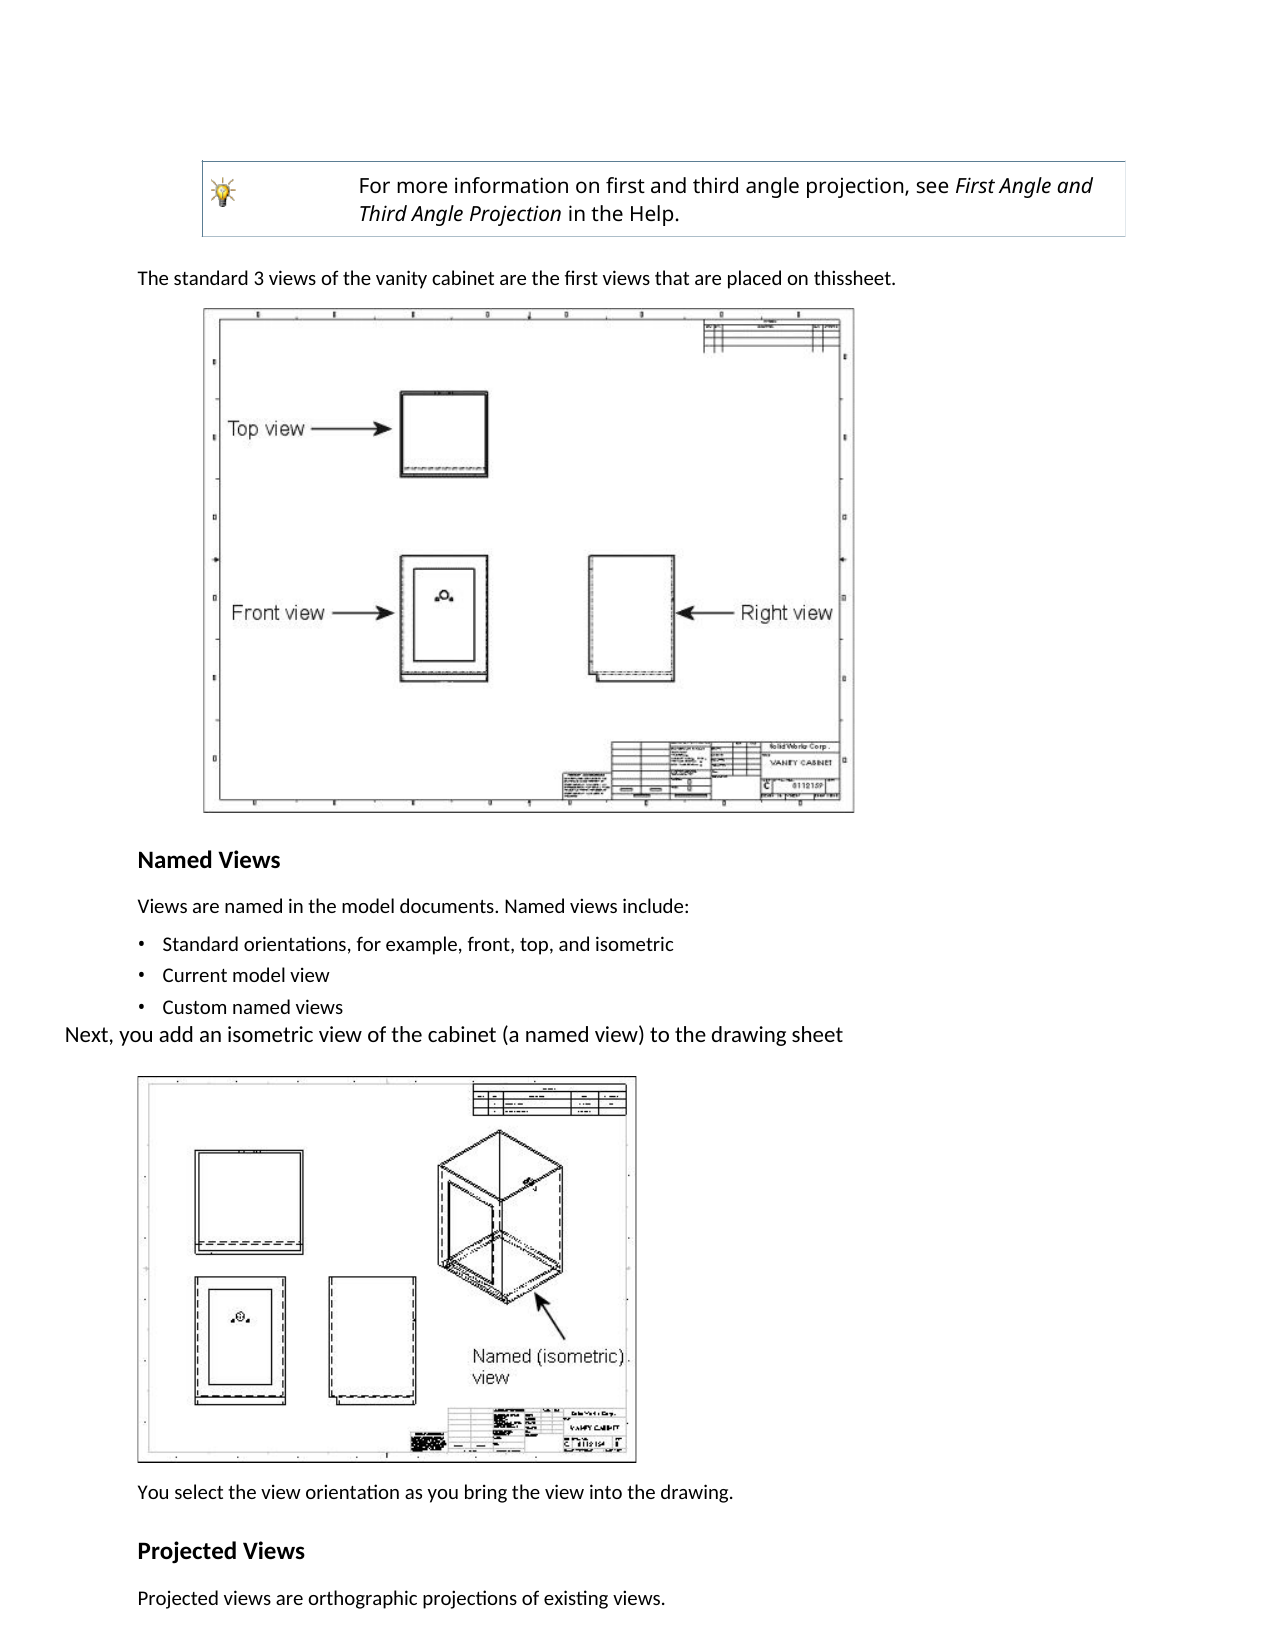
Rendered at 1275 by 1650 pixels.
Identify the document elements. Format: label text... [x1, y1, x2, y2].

text You select the view orientation as you bring the view into the drawing. [137, 1479, 1125, 1505]
text Projected Views [137, 1535, 1125, 1566]
text Projected views are orthographic projections of existing views. [137, 1585, 1125, 1610]
list Current model view [137, 960, 1125, 989]
picture [201, 160, 1126, 237]
text The standard 3 views of the vanity cabinet are the first views that are placed on thissheet. [137, 265, 1125, 290]
text Next, you add an isometric view of the cabinet (a named view) to the drawing sheet [64, 1020, 1125, 1048]
picture [137, 1076, 637, 1463]
text Views are named in the model documents. Named views include: [137, 894, 1125, 919]
picture [203, 308, 855, 813]
list Custom named views [137, 992, 1125, 1020]
list Standard orientations, for example, front, top, and isometric [137, 929, 1125, 957]
text Named Views [137, 844, 1125, 874]
text For more information on first and third angle projection, see First Angle and Third Angle Projection in the Help. [358, 171, 1104, 228]
